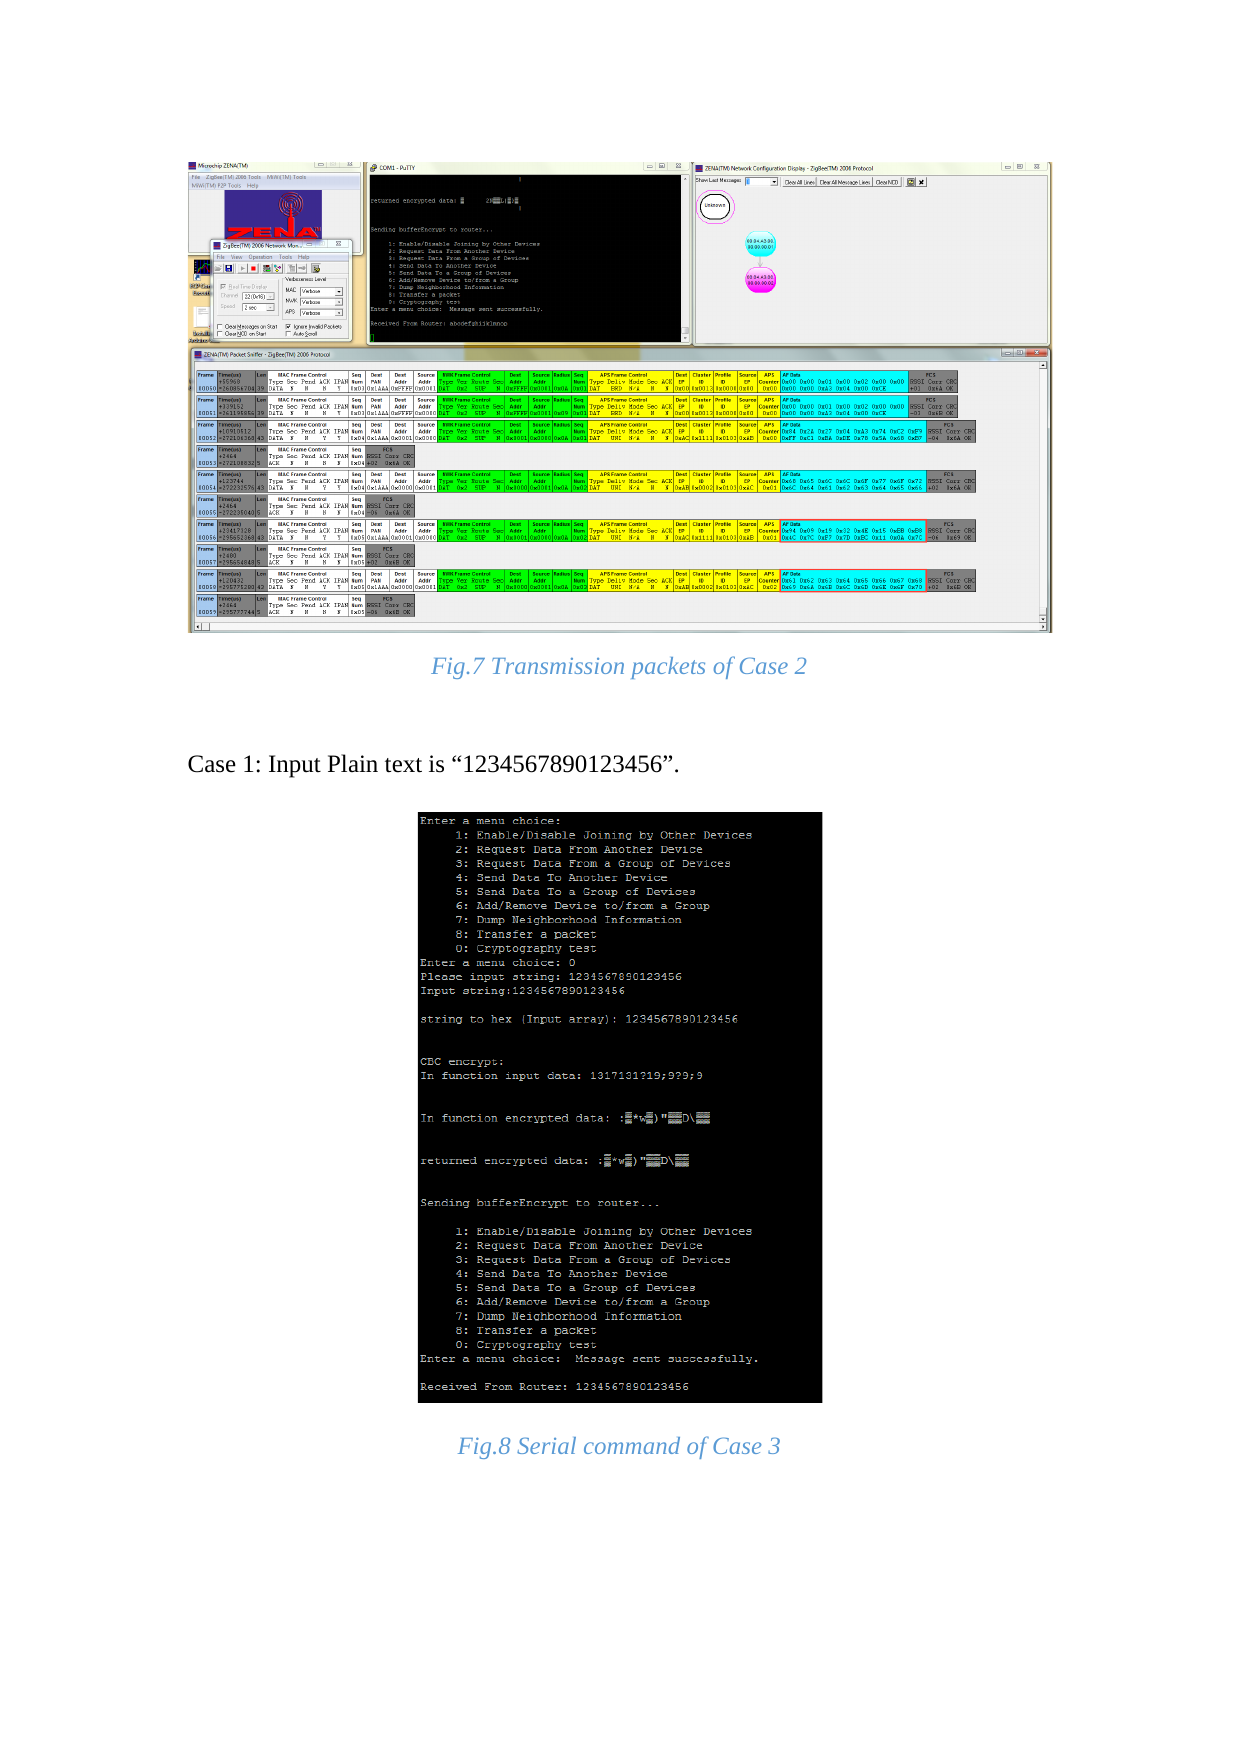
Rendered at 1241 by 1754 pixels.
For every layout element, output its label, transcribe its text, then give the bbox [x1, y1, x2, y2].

text Fig.8 Serial command of Case 3 [187, 1429, 1053, 1462]
picture [417, 812, 823, 1403]
text Case 1: Input Plain text is “1234567890123456”. [187, 747, 1053, 779]
text Fig.7 Transmission packets of Case 2 [187, 649, 1053, 682]
picture [187, 162, 1053, 633]
